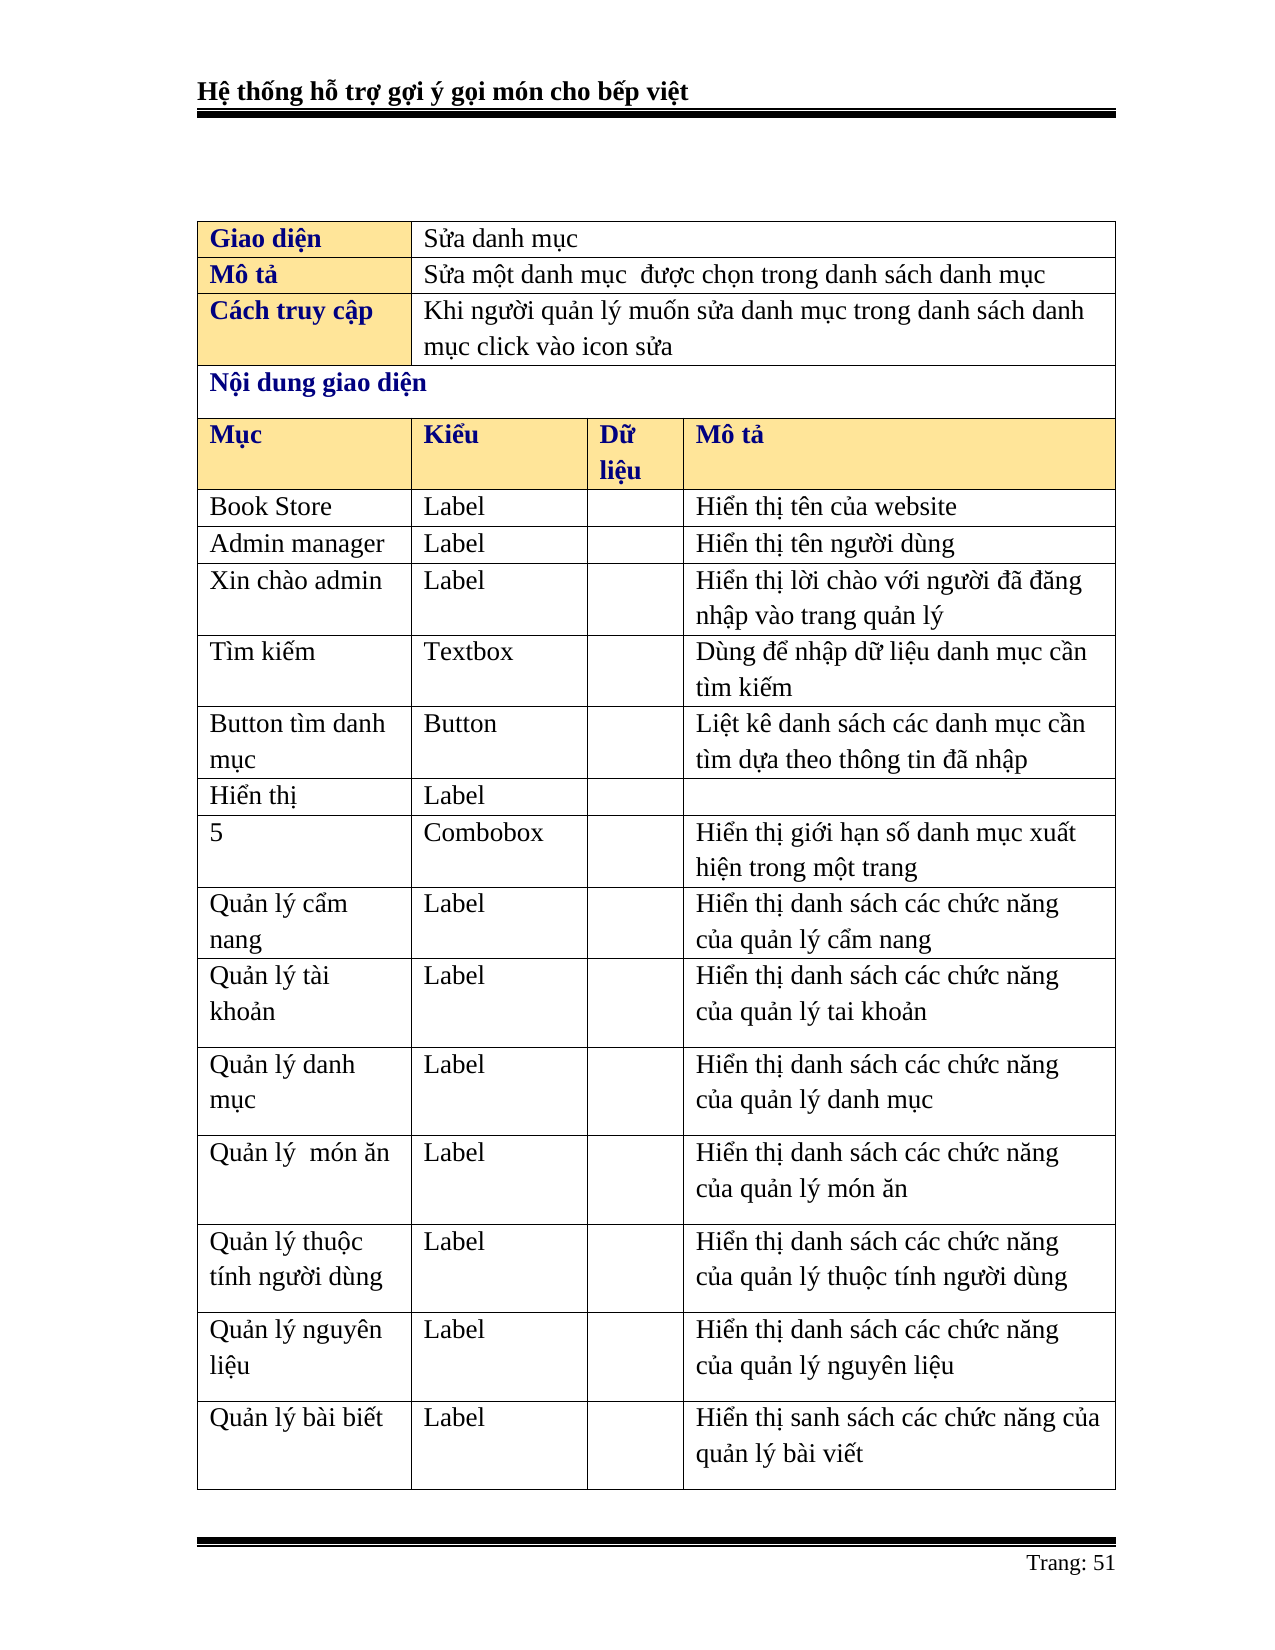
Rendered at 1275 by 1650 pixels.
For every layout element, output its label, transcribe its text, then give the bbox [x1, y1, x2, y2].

table_cell Nội dung giao diện [198, 366, 1115, 417]
table_cell Label [412, 490, 587, 526]
table_header Sửa danh mục [412, 222, 1115, 257]
table_cell Quản lý tài khoản [198, 959, 411, 1047]
table_cell Quản lý nguyên liệu [198, 1313, 411, 1401]
table_cell Dữ liệu [588, 419, 683, 489]
table_cell Hiển thị danh sách các chức năng của quản lý nguyên liệu [684, 1313, 1115, 1401]
table_cell Dùng để nhập dữ liệu danh mục cần tìm kiếm [684, 636, 1115, 706]
table_cell Kiểu [412, 419, 587, 489]
table_cell 5 [198, 816, 411, 887]
table_cell [588, 779, 683, 815]
table_cell Mục [198, 419, 411, 489]
table_cell Khi người quản lý muốn sửa danh mục trong danh sách danh mục click vào icon sửa [412, 294, 1115, 365]
table_cell Hiển thị tên người dùng [684, 527, 1115, 563]
table_cell Tìm kiếm [198, 636, 411, 706]
table_cell Hiển thị giới hạn số danh mục xuất hiện trong một trang [684, 816, 1115, 887]
table_cell Label [412, 1225, 587, 1312]
table_cell [588, 888, 683, 958]
table_cell [588, 1402, 683, 1489]
table_cell Quản lý bài biết [198, 1402, 411, 1489]
table_cell Cách truy cập [198, 294, 411, 365]
table_cell Label [412, 1313, 587, 1401]
table_cell [588, 564, 683, 634]
table_cell Hiển thị danh sách các chức năng của quản lý cẩm nang [684, 888, 1115, 958]
table_cell Mô tả [684, 419, 1115, 489]
table_cell [588, 707, 683, 778]
table_cell Quản lý danh mục [198, 1048, 411, 1135]
table_cell Label [412, 564, 587, 634]
table_cell Hiển thị tên của website [684, 490, 1115, 526]
table_cell Quản lý món ăn [198, 1136, 411, 1224]
table_cell Quản lý thuộc tính người dùng [198, 1225, 411, 1312]
table_cell [684, 779, 1115, 815]
table_cell Book Store [198, 490, 411, 526]
table_cell Label [412, 1136, 587, 1224]
table_cell Xin chào admin [198, 564, 411, 634]
table_cell Label [412, 959, 587, 1047]
table_cell [588, 1048, 683, 1135]
table_cell Label [412, 888, 587, 958]
table_cell Admin manager [198, 527, 411, 563]
table_cell [588, 816, 683, 887]
table_cell Button [412, 707, 587, 778]
table_cell [588, 1136, 683, 1224]
table_cell Hiển thị [198, 779, 411, 815]
table_cell Quản lý cẩm nang [198, 888, 411, 958]
table_cell Hiển thị lời chào với người đã đăng nhập vào trang quản lý [684, 564, 1115, 634]
table_cell Label [412, 1048, 587, 1135]
table_cell Hiển thị danh sách các chức năng của quản lý món ăn [684, 1136, 1115, 1224]
table_cell [588, 490, 683, 526]
table_cell Liệt kê danh sách các danh mục cần tìm dựa theo thông tin đã nhập [684, 707, 1115, 778]
table_cell Button tìm danh mục [198, 707, 411, 778]
table_cell [588, 1225, 683, 1312]
table_cell Sửa một danh mục được chọn trong danh sách danh mục [412, 258, 1115, 293]
table_cell Mô tả [198, 258, 411, 293]
table_cell Hiển thị sanh sách các chức năng của quản lý bài viết [684, 1402, 1115, 1489]
table_cell Textbox [412, 636, 587, 706]
table_cell [588, 636, 683, 706]
table_cell Hiển thị danh sách các chức năng của quản lý danh mục [684, 1048, 1115, 1135]
table_cell Label [412, 779, 587, 815]
table_cell Label [412, 527, 587, 563]
table_cell Combobox [412, 816, 587, 887]
table_cell [588, 527, 683, 563]
table_cell Label [412, 1402, 587, 1489]
table_cell [588, 959, 683, 1047]
table_cell [588, 1313, 683, 1401]
table_header Giao diện [198, 222, 411, 257]
table_cell Hiển thị danh sách các chức năng của quản lý tai khoản [684, 959, 1115, 1047]
table_cell Hiển thị danh sách các chức năng của quản lý thuộc tính người dùng [684, 1225, 1115, 1312]
